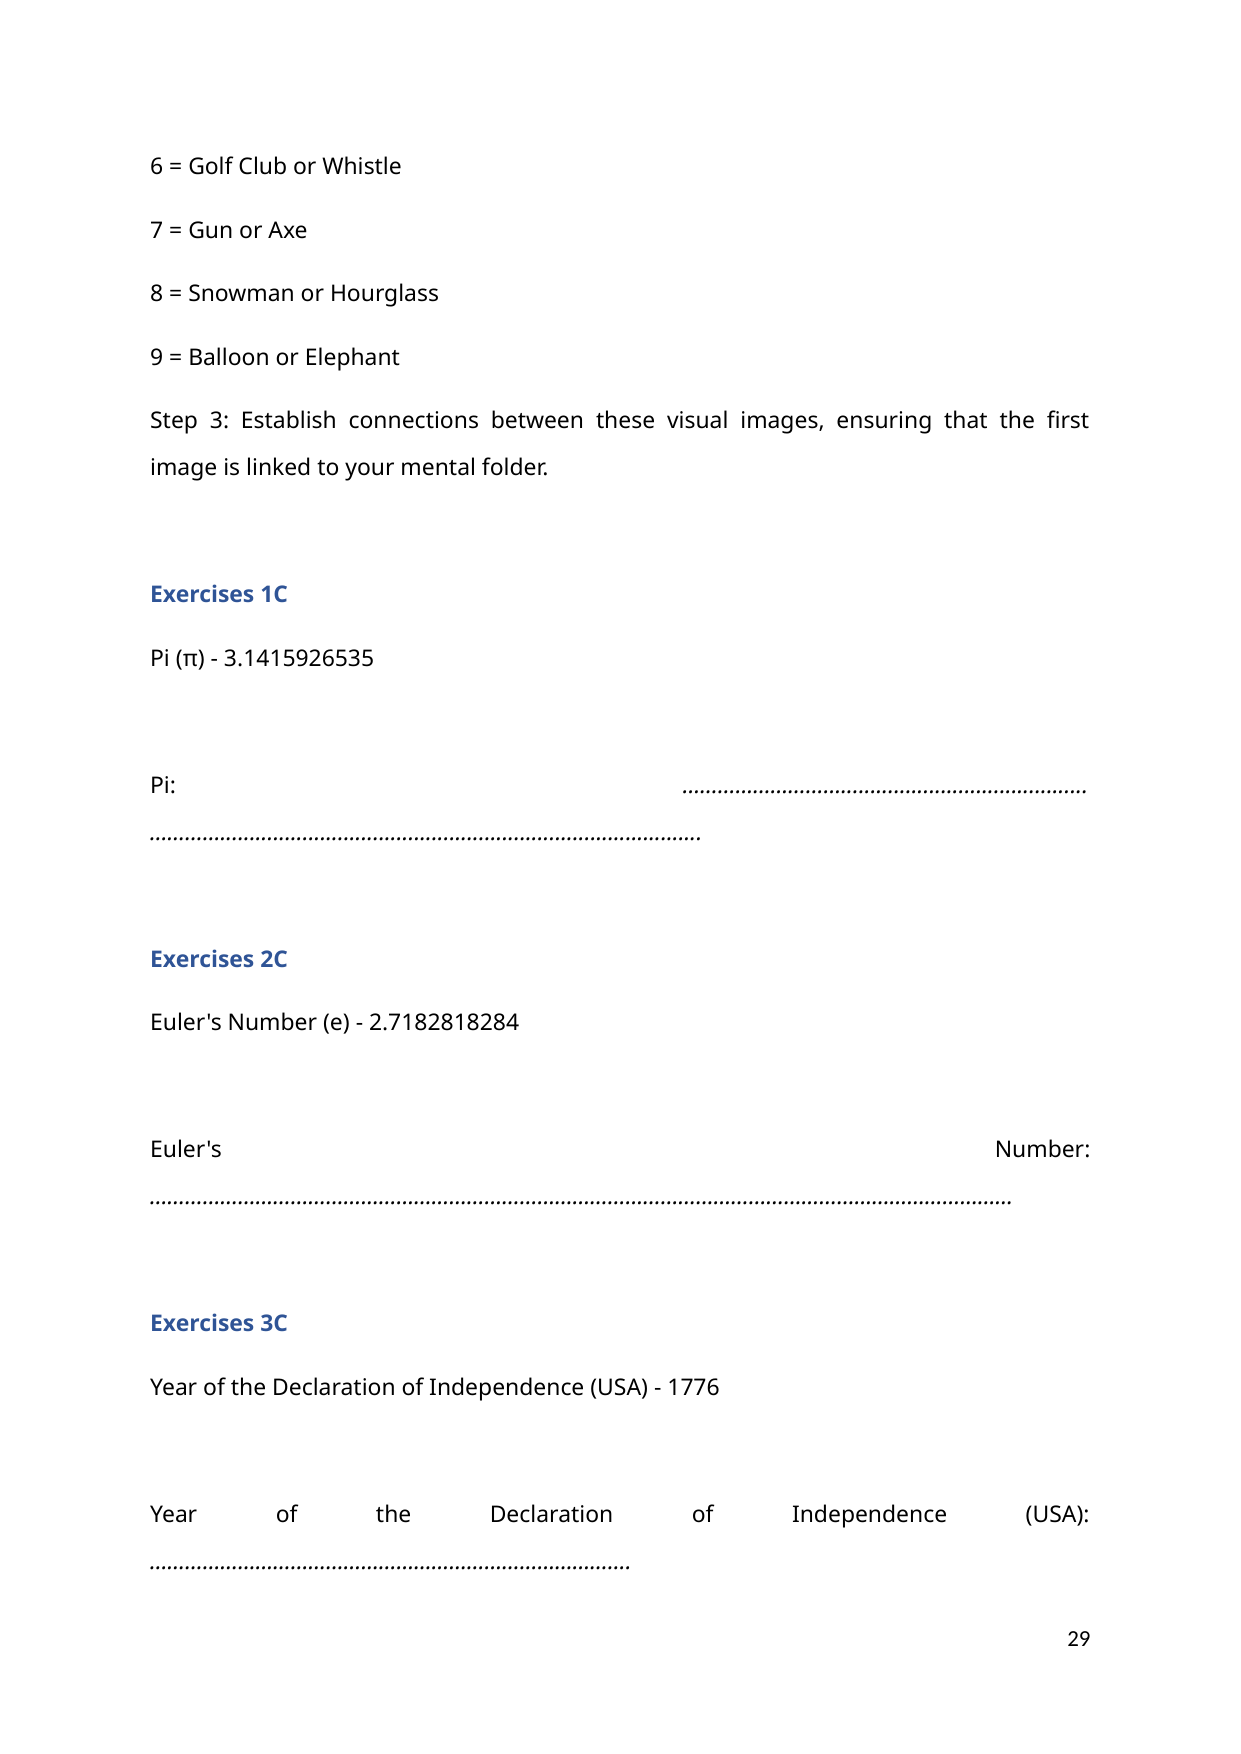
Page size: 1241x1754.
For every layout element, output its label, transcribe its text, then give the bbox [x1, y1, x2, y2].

text Pi: ………………………..........................................………….................................................................................. [150, 769, 1090, 847]
text Euler's Number (e) - 2.7182818284 [150, 1006, 1090, 1037]
text Step 3: Establish connections between these visual images, ensuring that the first image is linked to your mental folder. [150, 404, 1090, 482]
text Year of the Declaration of Independence (USA) - 1776 [150, 1371, 1090, 1402]
text Year of the Declaration of Independence (USA): ………………………………………………………………………. [150, 1498, 1090, 1576]
text 7 = Gun or Axe [150, 213, 1090, 245]
text Exercises 3C [150, 1307, 1090, 1338]
text Exercises 1C [150, 578, 1090, 609]
text Euler's Number: ………………………………………………………………………………………………………………………………… [150, 1133, 1090, 1211]
text 9 = Balloon or Elephant [150, 341, 1090, 372]
text Exercises 2C [150, 943, 1090, 974]
text Pi (π) - 3.1415926535 [150, 642, 1090, 673]
text 8 = Snowman or Hourglass [150, 277, 1090, 308]
text 6 = Golf Club or Whistle [150, 150, 1090, 181]
